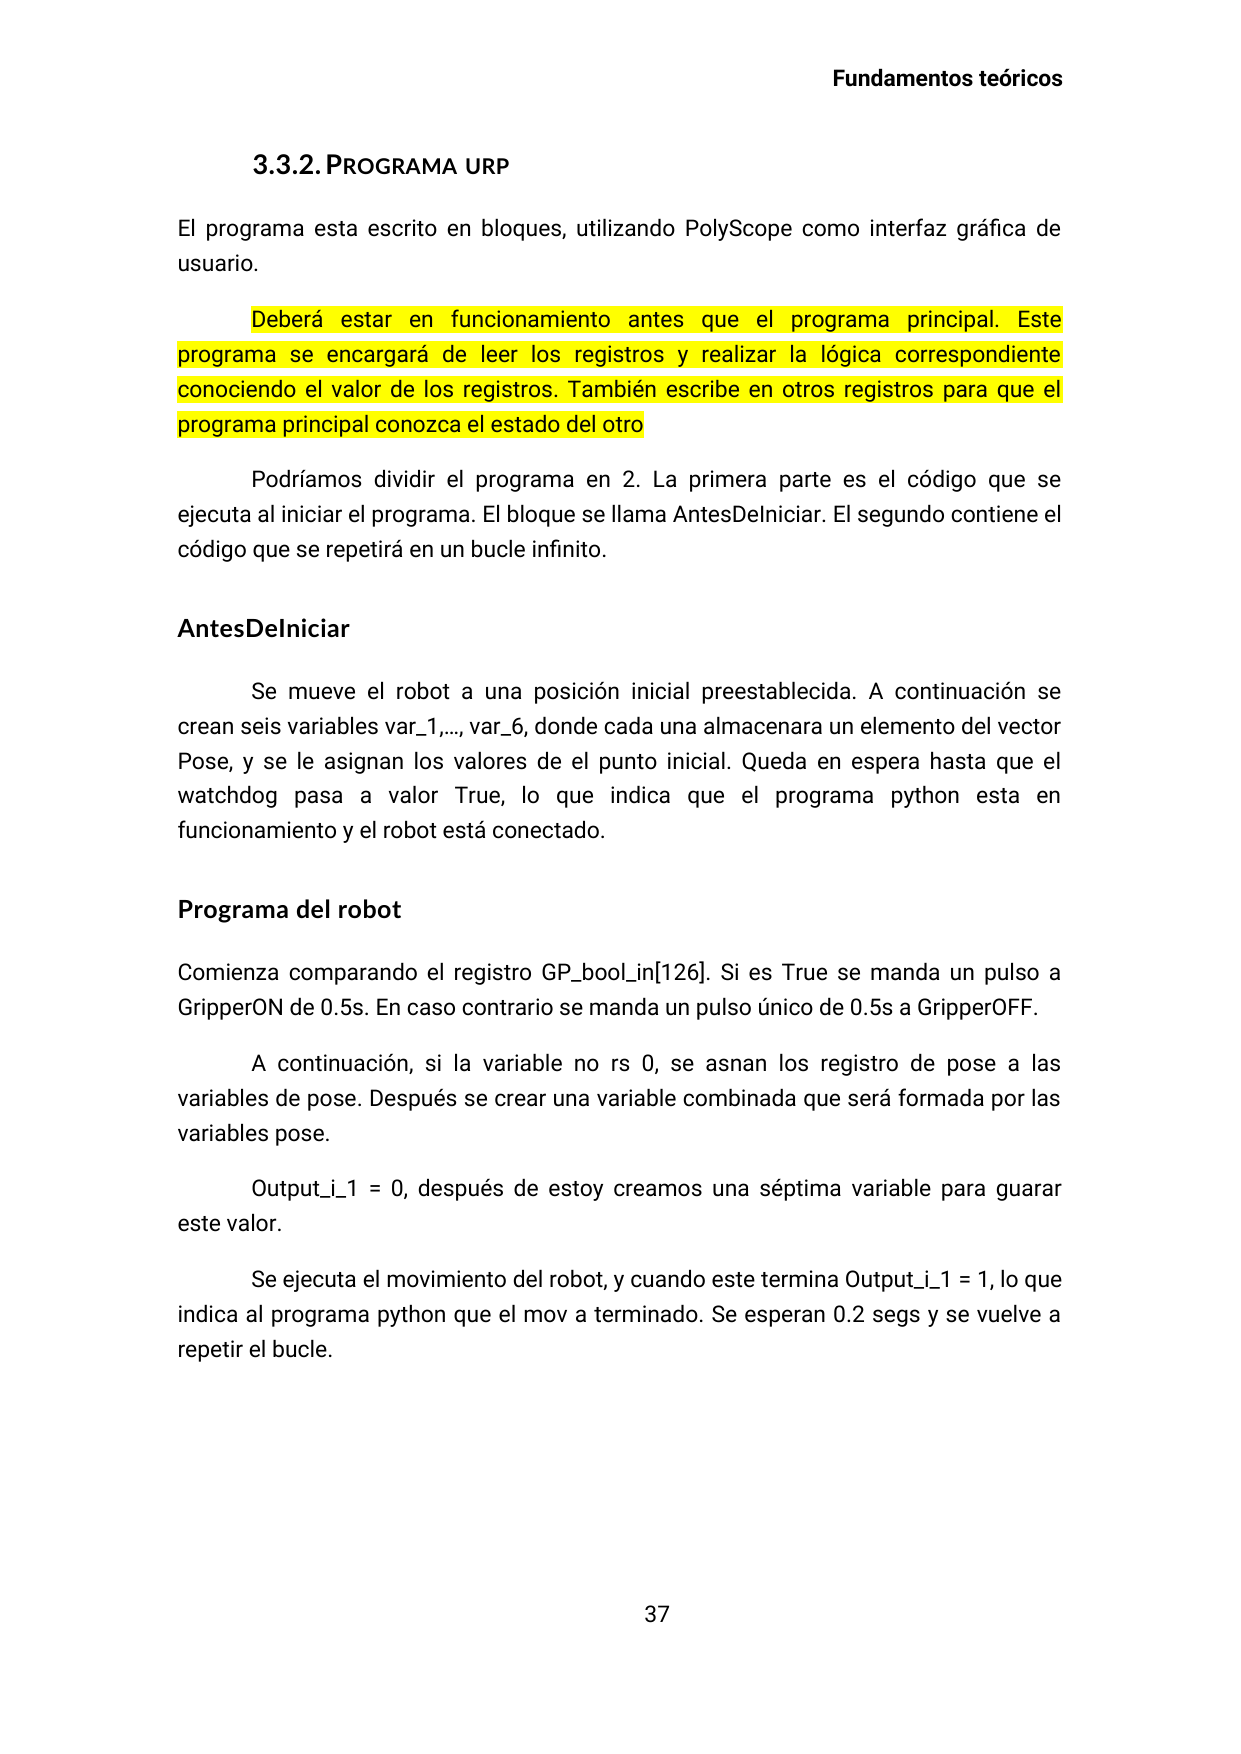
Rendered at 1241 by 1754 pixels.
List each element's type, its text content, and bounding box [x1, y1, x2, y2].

subtitle Programa del robot [177, 894, 1063, 924]
text Comienza comparando el registro GP_bool_in[126]. Si es True se manda un pulso a GripperON de 0.5s. En caso contrario se manda un pulso único de 0.5s a GripperOFF. [177, 959, 1063, 1021]
text El programa esta escrito en bloques, utilizando PolyScope como interfaz gráfica de usuario. [177, 216, 1063, 277]
text Se ejecuta el movimiento del robot, y cuando este termina Output_i_1 = 1, lo que indica al programa python que el mov a terminado. Se esperan 0.2 segs y se vuelve a repetir el bucle. [177, 1266, 1063, 1363]
text Podríamos dividir el programa en 2. La primera parte es el código que se ejecuta al iniciar el programa. El bloque se llama AntesDeIniciar. El segundo contiene el código que se repetirá en un bucle infinito. [177, 467, 1063, 563]
subtitle Programa urp [252, 148, 1063, 180]
text A continuación, si la variable no rs 0, se asnan los registro de pose a las variables de pose. Después se crear una variable combinada que será formada por las variables pose. [177, 1050, 1063, 1147]
text Output_i_1 = 0, después de estoy creamos una séptima variable para guarar este valor. [177, 1175, 1063, 1237]
text Deberá estar en funcionamiento antes que el programa principal. Este programa se encargará de leer los registros y realizar la lógica correspondiente conociendo el valor de los registros. También escribe en otros registros para que el programa principal conozca el estado del otro [177, 306, 1063, 341]
text Se mueve el robot a una posición inicial preestablecida. A continuación se crean seis variables var_1,…, var_6, donde cada una almacenara un elemento del vector Pose, y se le asignan los valores de el punto inicial. Queda en espera hasta que el watchdog pasa a valor True, lo que indica que el programa python esta en funcionamiento y el robot está conectado. [177, 678, 1063, 844]
text Deberá estar en funcionamiento antes que el programa principal. Este programa se encargará de leer los registros y realizar la lógica correspondiente conociendo el valor de los registros. También escribe en otros registros para que el programa principal conozca el estado del otro [177, 403, 1063, 438]
subtitle AntesDeIniciar [177, 613, 1063, 643]
